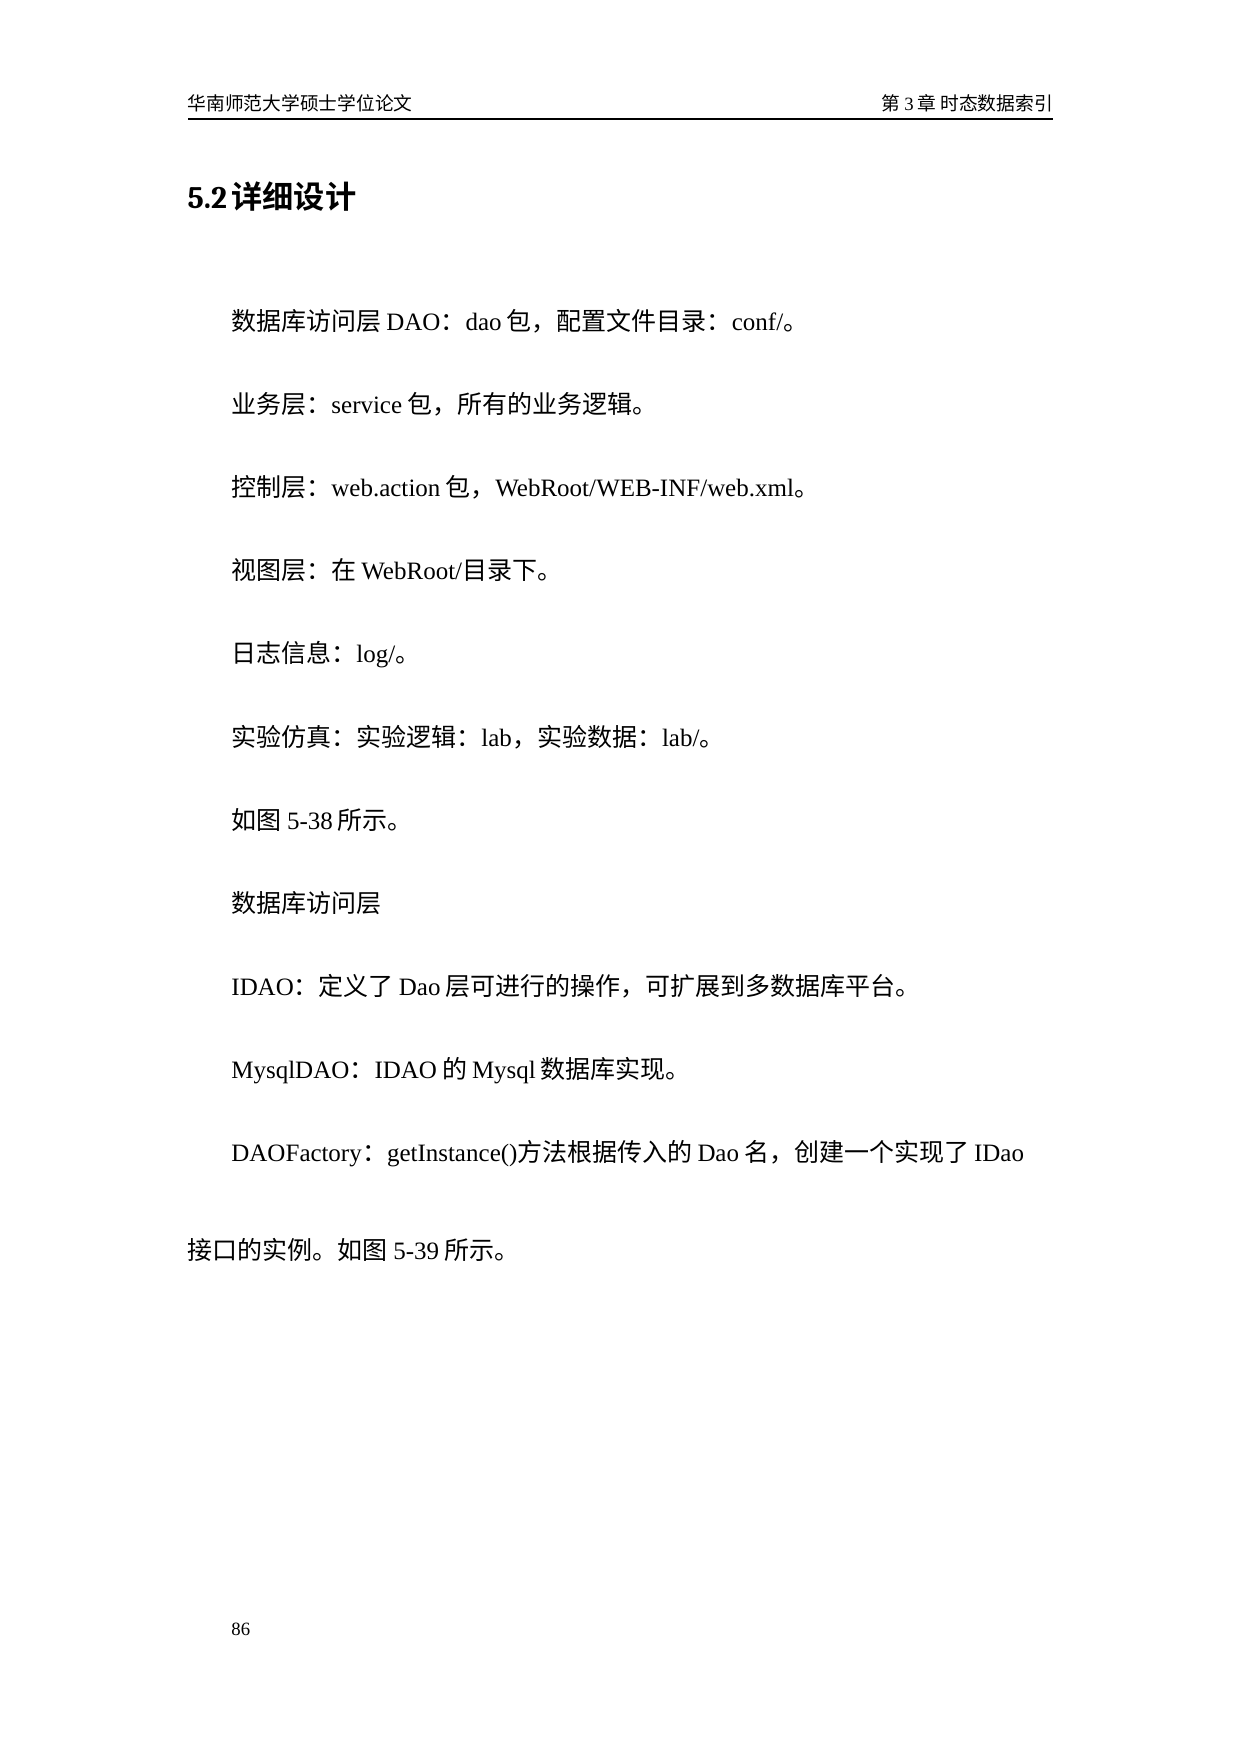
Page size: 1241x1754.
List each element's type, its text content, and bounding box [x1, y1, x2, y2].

text 控制层：web.action包，WebRoot/WEB-INF/web.xml。 [187, 453, 1053, 518]
text 日志信息：log/。 [187, 619, 1053, 684]
text IDAO：定义了Dao层可进行的操作，可扩展到多数据库平台。 [187, 952, 1053, 1017]
text 视图层：在WebRoot/目录下。 [187, 536, 1053, 601]
text 数据库访问层DAO：dao包，配置文件目录：conf/。 [187, 287, 1053, 352]
subtitle 详细设计 [187, 162, 1053, 227]
text 数据库访问层 [187, 869, 1053, 934]
text 实验仿真：实验逻辑：lab，实验数据：lab/。 [187, 703, 1053, 768]
text MysqlDAO：IDAO的Mysql数据库实现。 [187, 1035, 1053, 1100]
text 业务层：service包，所有的业务逻辑。 [187, 370, 1053, 435]
